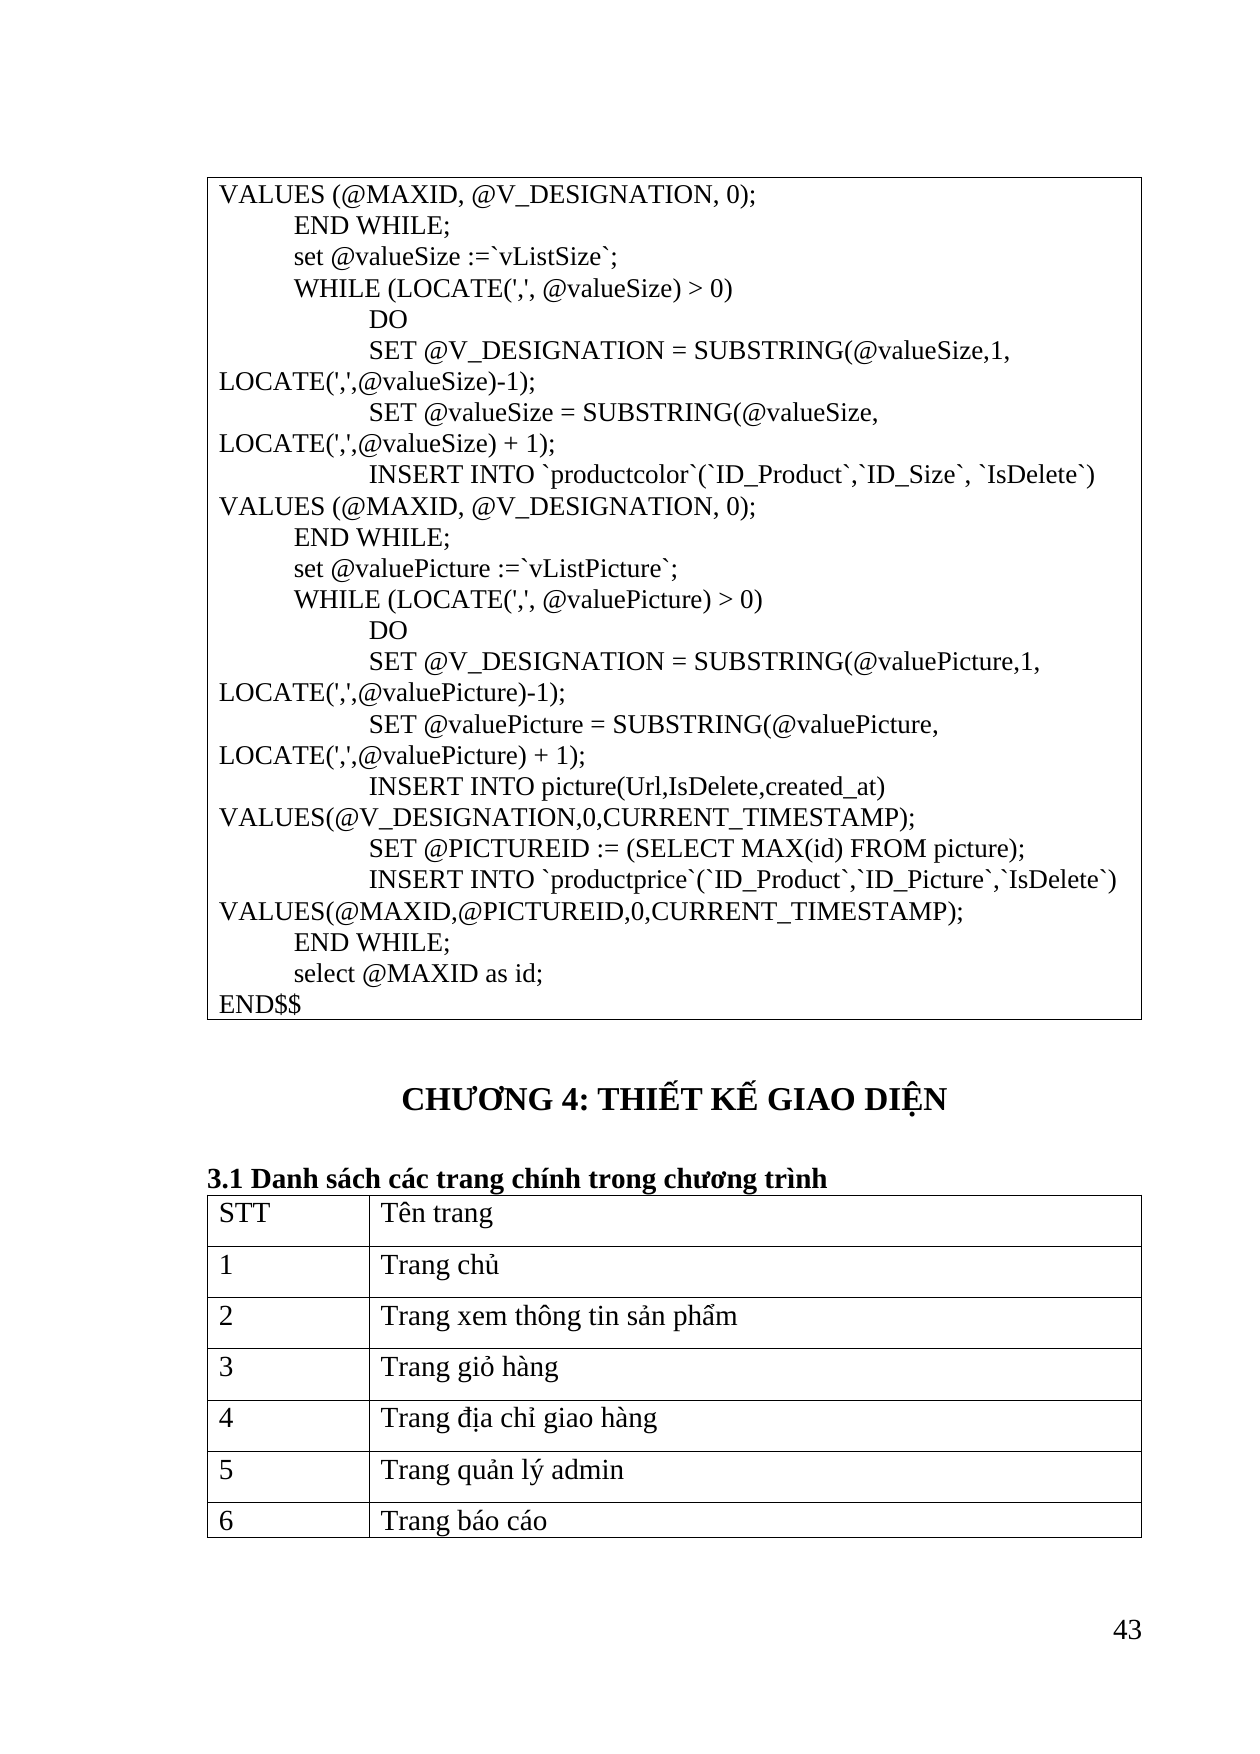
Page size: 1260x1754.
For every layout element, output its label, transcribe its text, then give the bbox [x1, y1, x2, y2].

subtitle CHƯƠNG 4: THIẾT KẾ GIAO DIỆN [207, 1079, 1142, 1117]
table_cell Trang chủ [370, 1247, 1141, 1297]
table_cell 6 [208, 1503, 369, 1537]
table_cell Trang báo cáo [370, 1503, 1141, 1537]
table_cell 1 [208, 1247, 369, 1297]
table_header Tên trang [370, 1196, 1141, 1246]
table_cell Trang địa chỉ giao hàng [370, 1401, 1141, 1451]
subtitle 3.1 Danh sách các trang chính trong chương trình [207, 1161, 1142, 1194]
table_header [208, 178, 1141, 1019]
table_cell 5 [208, 1452, 369, 1502]
table_cell 4 [208, 1401, 369, 1451]
table_cell 2 [208, 1298, 369, 1348]
table_cell Trang giỏ hàng [370, 1349, 1141, 1399]
table_cell Trang xem thông tin sản phẩm [370, 1298, 1141, 1348]
table_cell Trang quản lý admin [370, 1452, 1141, 1502]
table_header STT [208, 1196, 369, 1246]
table_cell 3 [208, 1349, 369, 1399]
